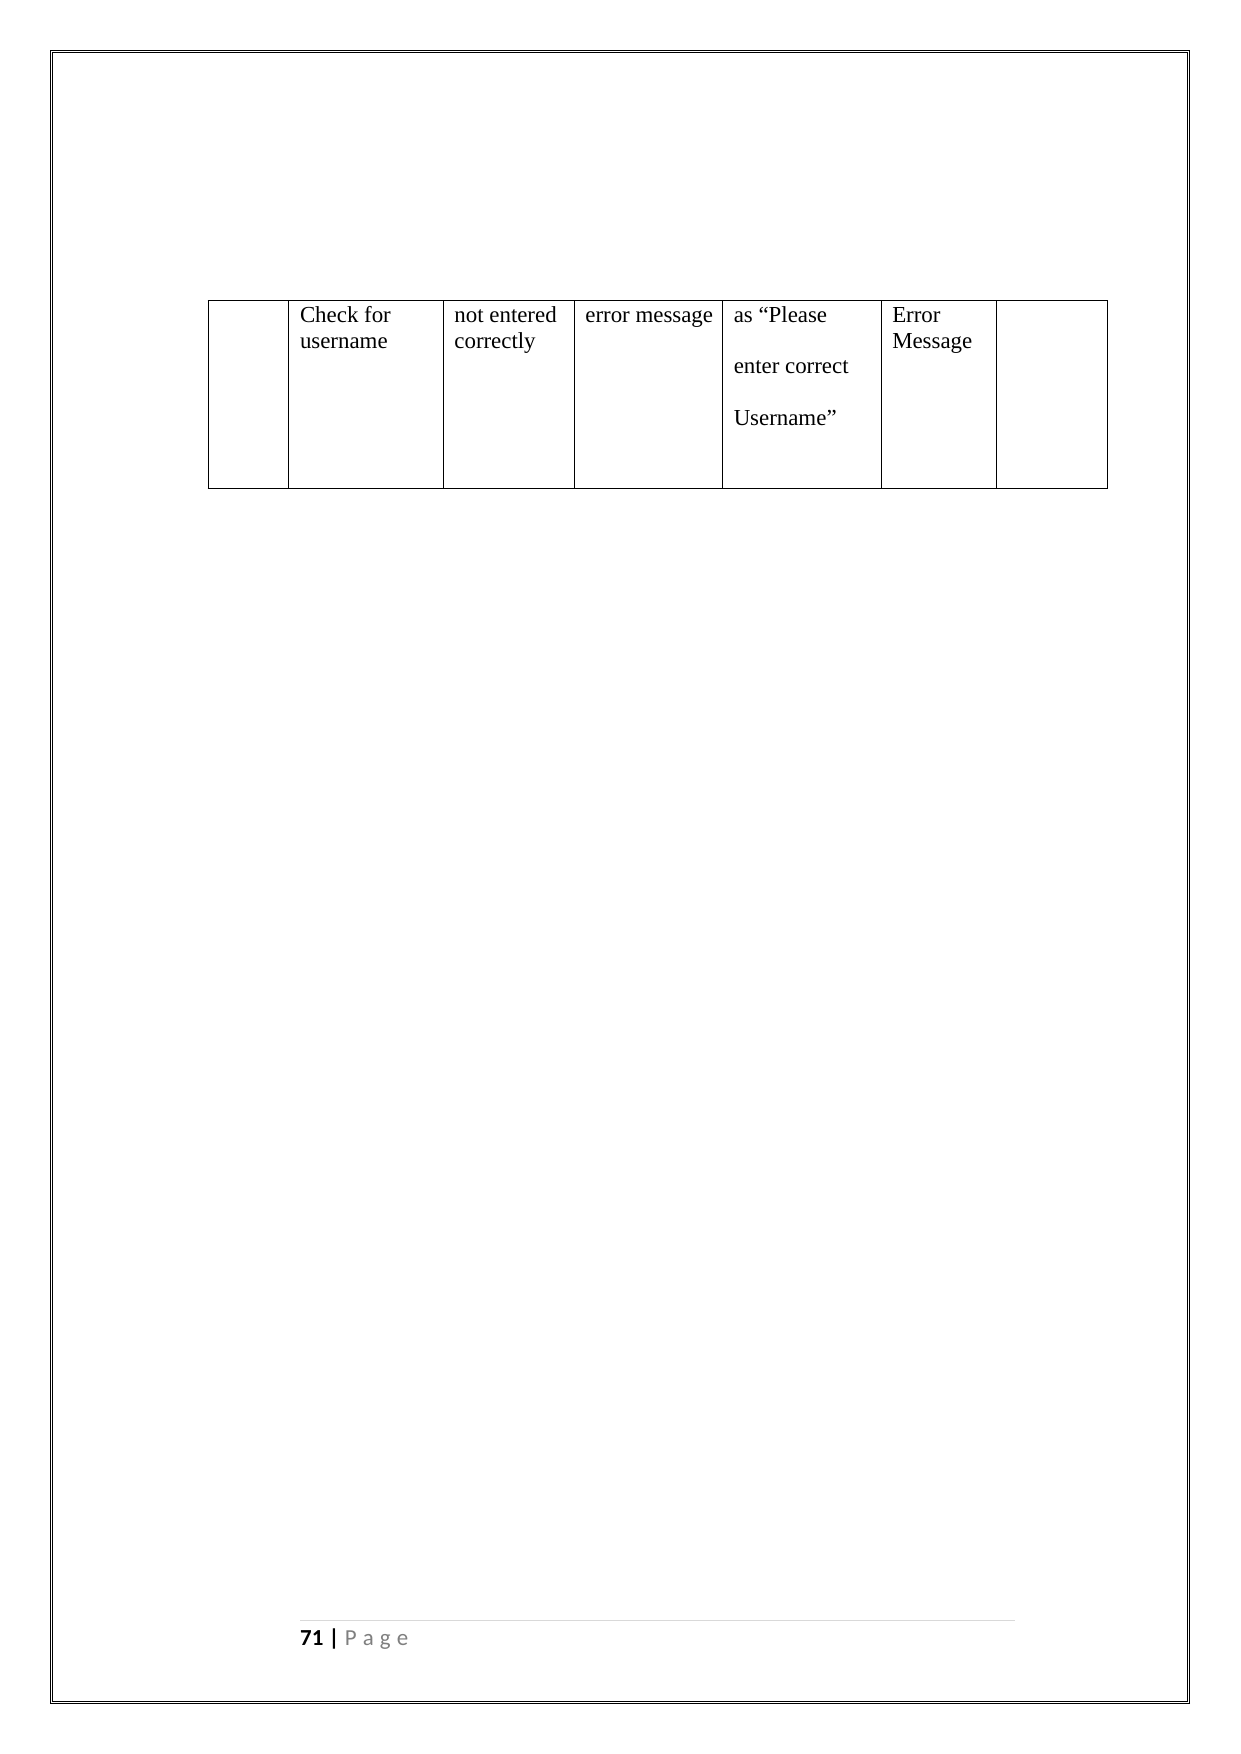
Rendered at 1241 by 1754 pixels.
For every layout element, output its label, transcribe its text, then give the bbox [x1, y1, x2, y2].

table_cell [444, 301, 574, 487]
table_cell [723, 301, 881, 487]
table_cell Shows Error Message [882, 301, 996, 487]
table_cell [289, 301, 443, 487]
table_cell [997, 301, 1107, 487]
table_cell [575, 301, 722, 487]
table_cell 5. [209, 301, 288, 487]
